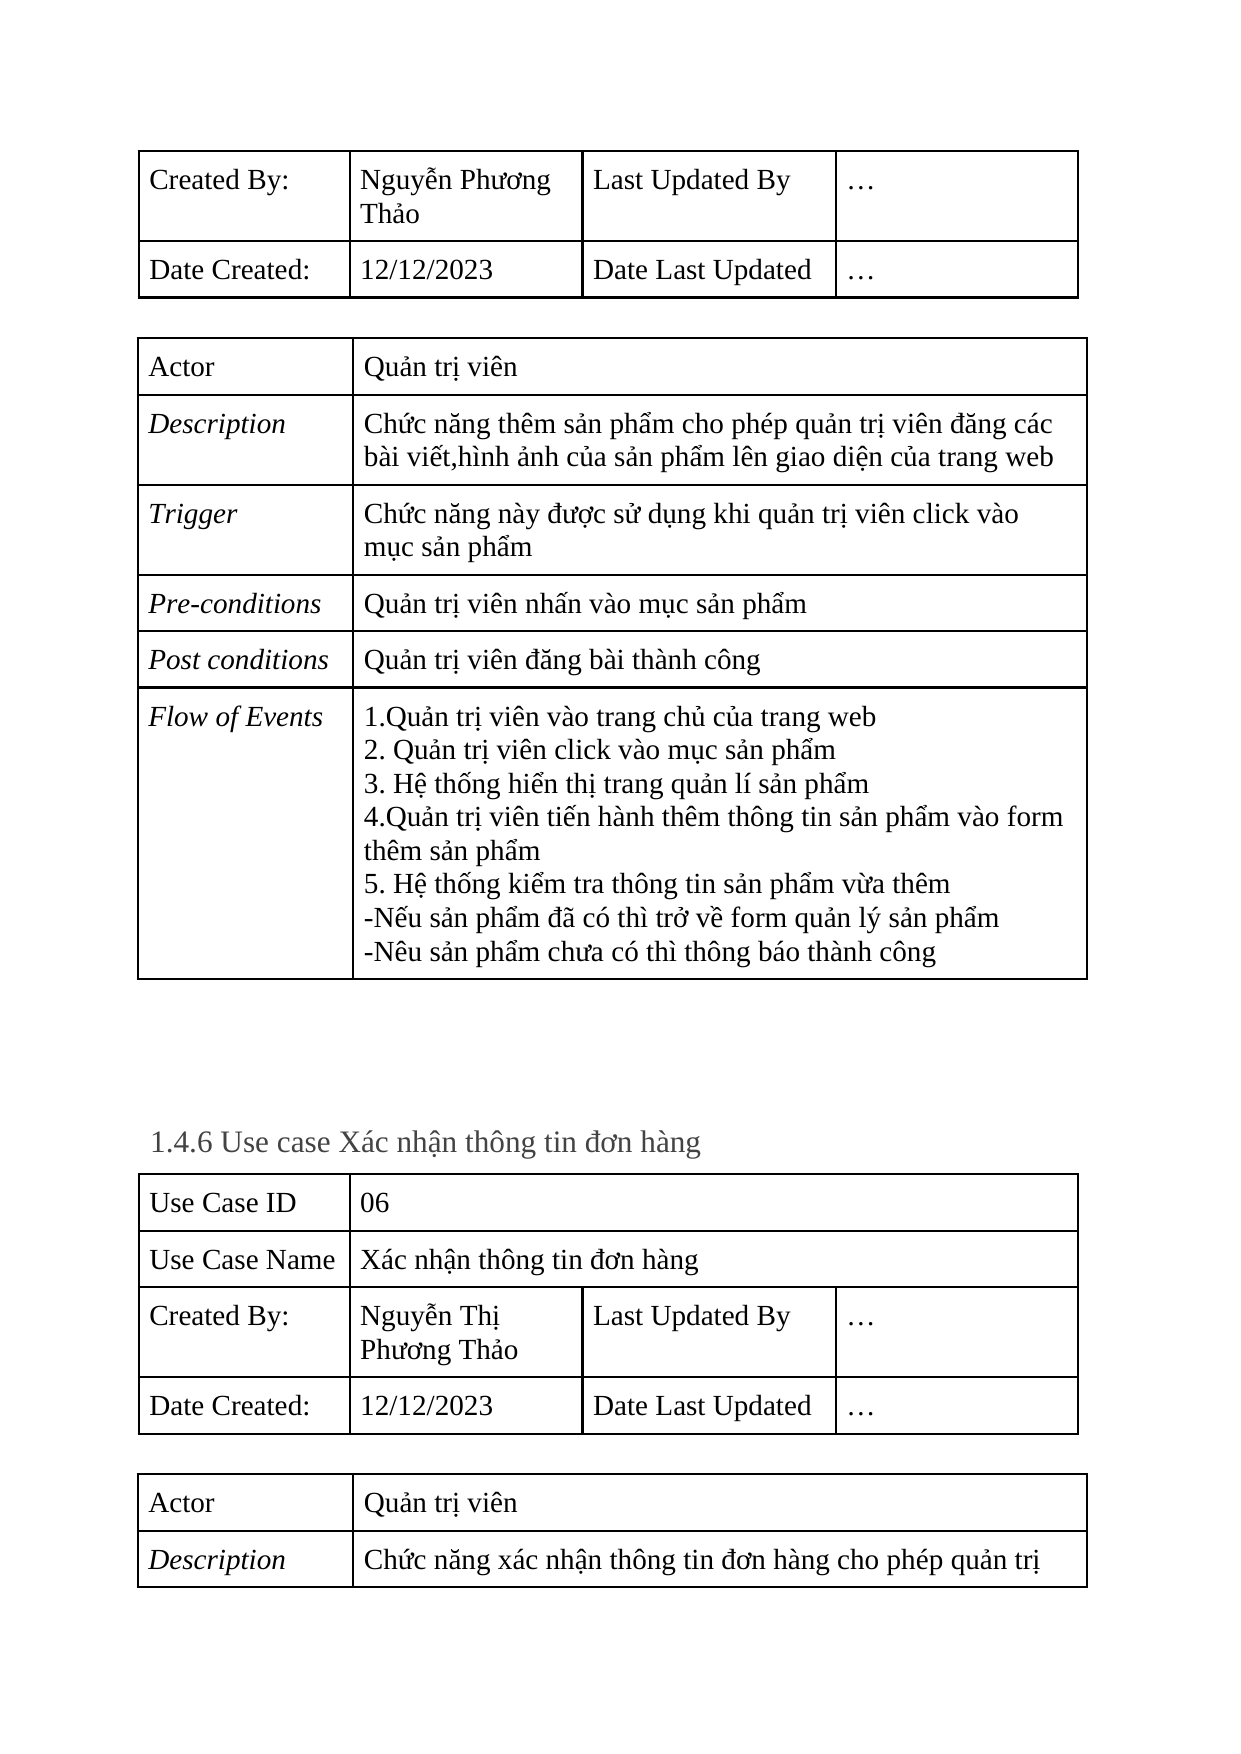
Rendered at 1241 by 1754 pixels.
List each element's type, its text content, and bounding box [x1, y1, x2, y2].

table_cell Trigger [139, 486, 352, 573]
table_cell Created By: [140, 1288, 349, 1376]
table_cell Quản trị viên đăng bài thành công [354, 632, 1086, 686]
table_cell Post conditions [139, 632, 352, 686]
table_cell Xác nhận thông tin đơn hàng [351, 1232, 1077, 1286]
table_cell Last Updated By [584, 152, 835, 240]
table_header 06 [351, 1175, 1077, 1229]
table_cell Last Updated By [584, 1288, 835, 1376]
table_cell Date Created: [140, 1378, 349, 1432]
table_cell Chức năng thêm sản phẩm cho phép quản trị viên đăng các bài viết,hình ảnh của sản phẩm lên giao diện của trang web [354, 396, 1086, 483]
table_cell Created By: [140, 152, 349, 240]
table_header Actor [139, 339, 352, 393]
table_cell Quản trị viên nhấn vào mục sản phẩm [354, 576, 1086, 630]
table_header Use Case ID [140, 1175, 349, 1229]
table_cell Nguyễn Thị Phương Thảo [351, 1288, 581, 1376]
table_cell Description [139, 1532, 352, 1586]
table_header Actor [139, 1475, 352, 1529]
table_cell 12/12/2023 [351, 242, 581, 296]
table_cell … [837, 242, 1077, 296]
table_cell … [837, 152, 1077, 240]
table_cell Date Last Updated [584, 1378, 835, 1432]
table_cell Use Case Name [140, 1232, 349, 1286]
table_cell Nguyễn Phương Thảo [351, 152, 581, 240]
subtitle 1.4.6 Use case Xác nhận thông tin đơn hàng [150, 1123, 1090, 1159]
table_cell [354, 1532, 1086, 1586]
table_cell Date Created: [140, 242, 349, 296]
table_cell … [837, 1288, 1077, 1376]
table_cell Description [139, 396, 352, 483]
table_cell Flow of Events [139, 689, 352, 978]
table_cell Chức năng này được sử dụng khi quản trị viên click vào mục sản phẩm [354, 486, 1086, 573]
table_header Quản trị viên [354, 1475, 1086, 1529]
table_cell … [837, 1378, 1077, 1432]
table_cell Date Last Updated [584, 242, 835, 296]
table_cell Pre-conditions [139, 576, 352, 630]
table_cell 1.Quản trị viên vào trang chủ của trang web 2. Quản trị viên click vào mục sản phẩm 3. Hệ thống hiển thị trang quản lí sản phẩm 4.Quản trị viên tiến hành thêm thông tin sản phẩm vào form thêm sản phẩm 5. Hệ thống kiểm tra thông tin sản phẩm vừa thêm -Nếu sản phẩm đã có thì trở về form quản lý sản phẩm -Nêu sản phẩm chưa có thì thông báo thành công [354, 689, 1086, 978]
table_header Quản trị viên [354, 339, 1086, 393]
table_cell 12/12/2023 [351, 1378, 581, 1432]
